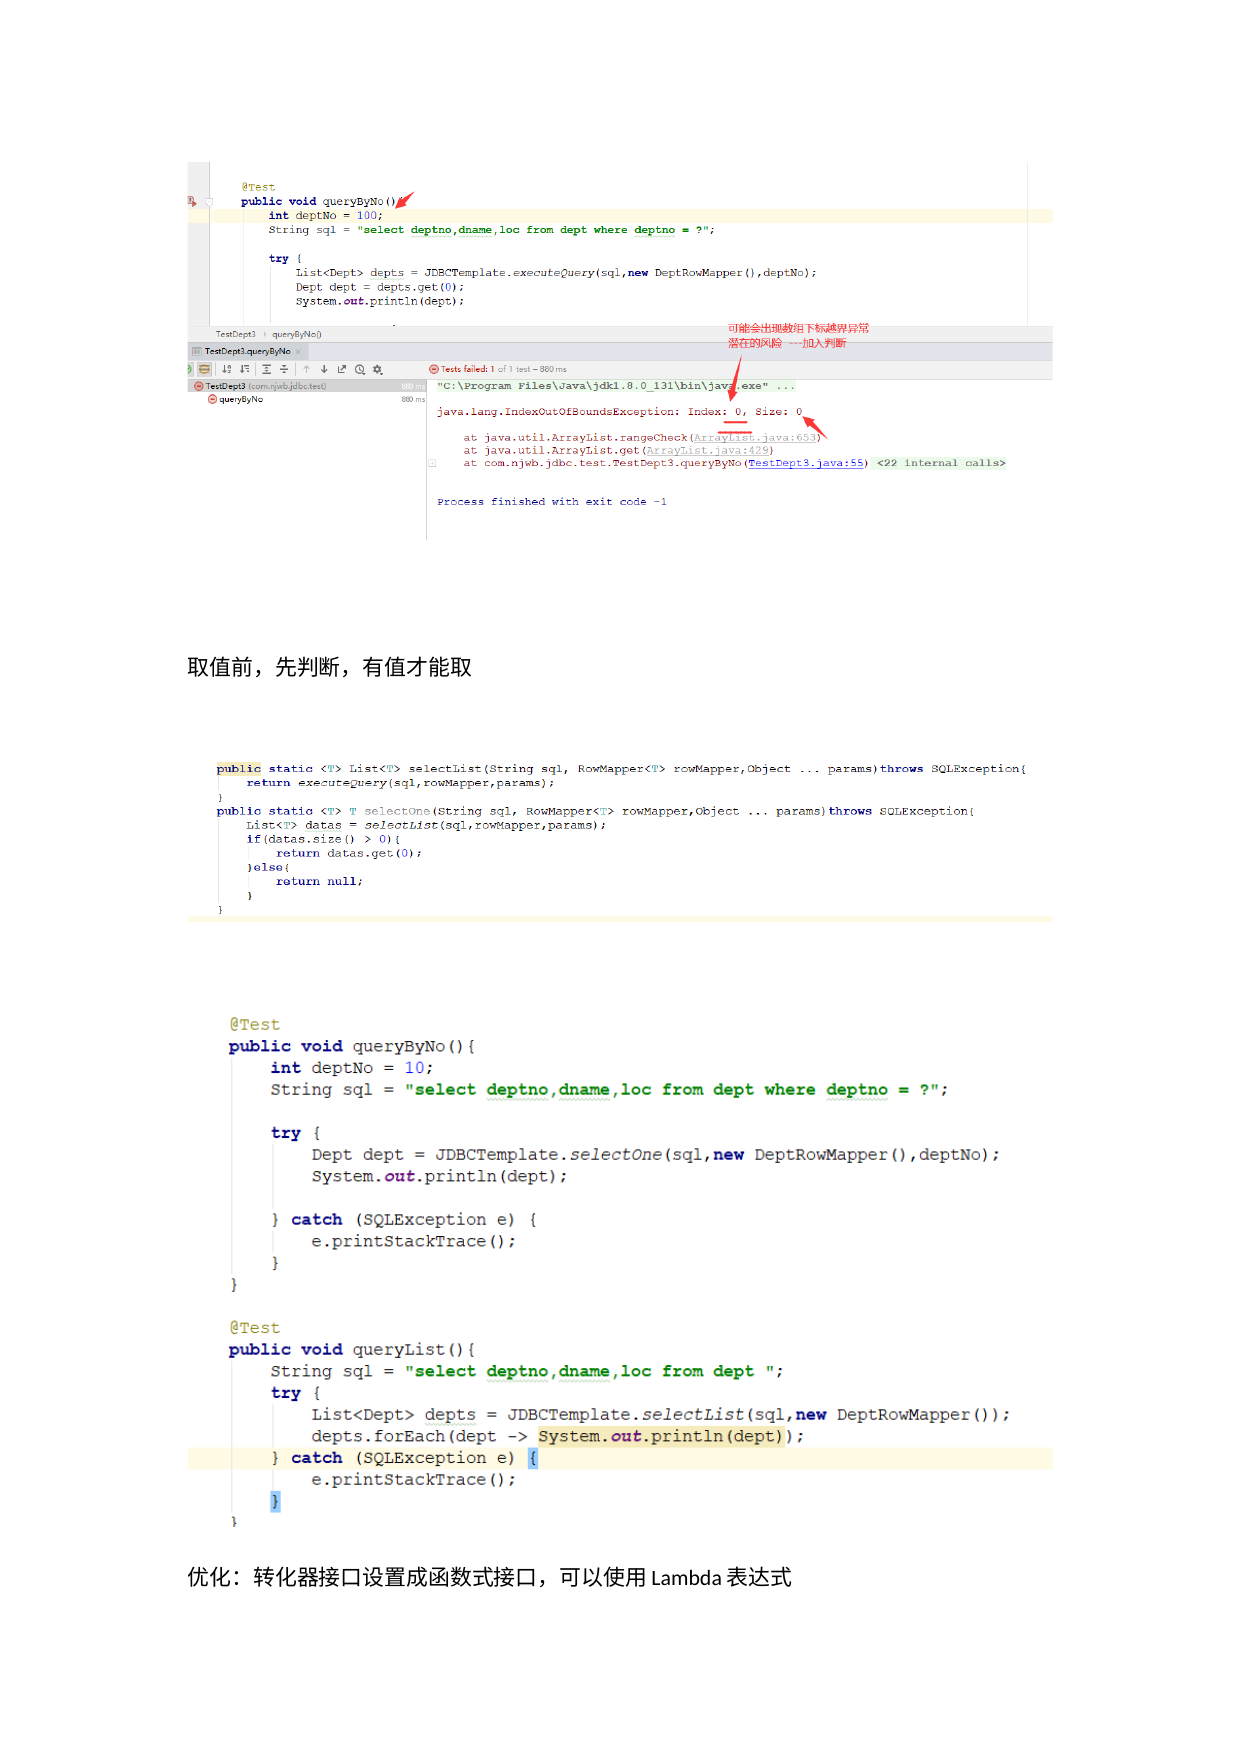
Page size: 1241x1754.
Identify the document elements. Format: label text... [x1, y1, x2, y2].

picture [187, 162, 1053, 540]
text 优化：转化器接口设置成函数式接口，可以使用Lambda表达式 [187, 1559, 1053, 1592]
picture [187, 747, 1053, 922]
text 取值前，先判断，有值才能取 [187, 649, 1053, 682]
picture [187, 1007, 1053, 1527]
